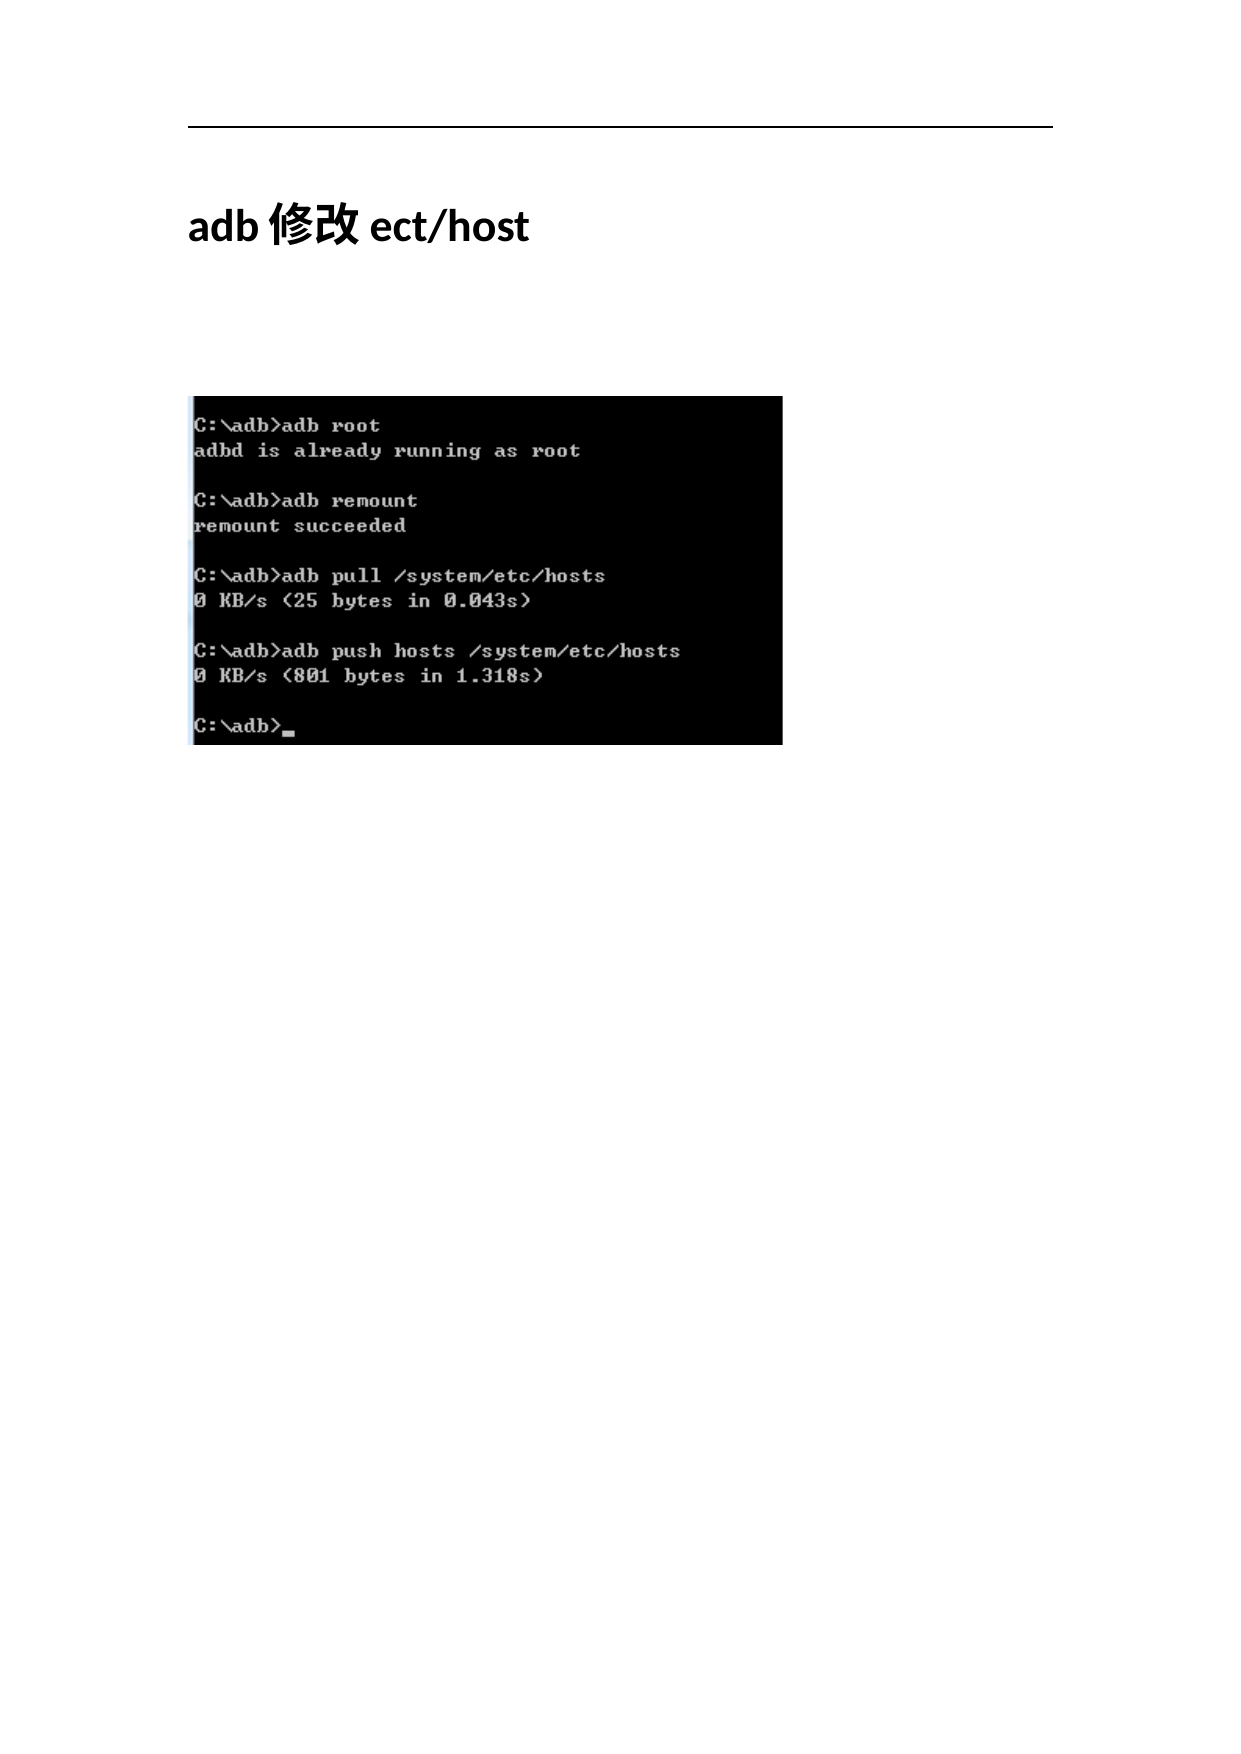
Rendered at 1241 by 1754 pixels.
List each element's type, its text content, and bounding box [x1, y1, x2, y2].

picture [187, 396, 783, 745]
subtitle adb修改ect/host [187, 173, 1053, 270]
